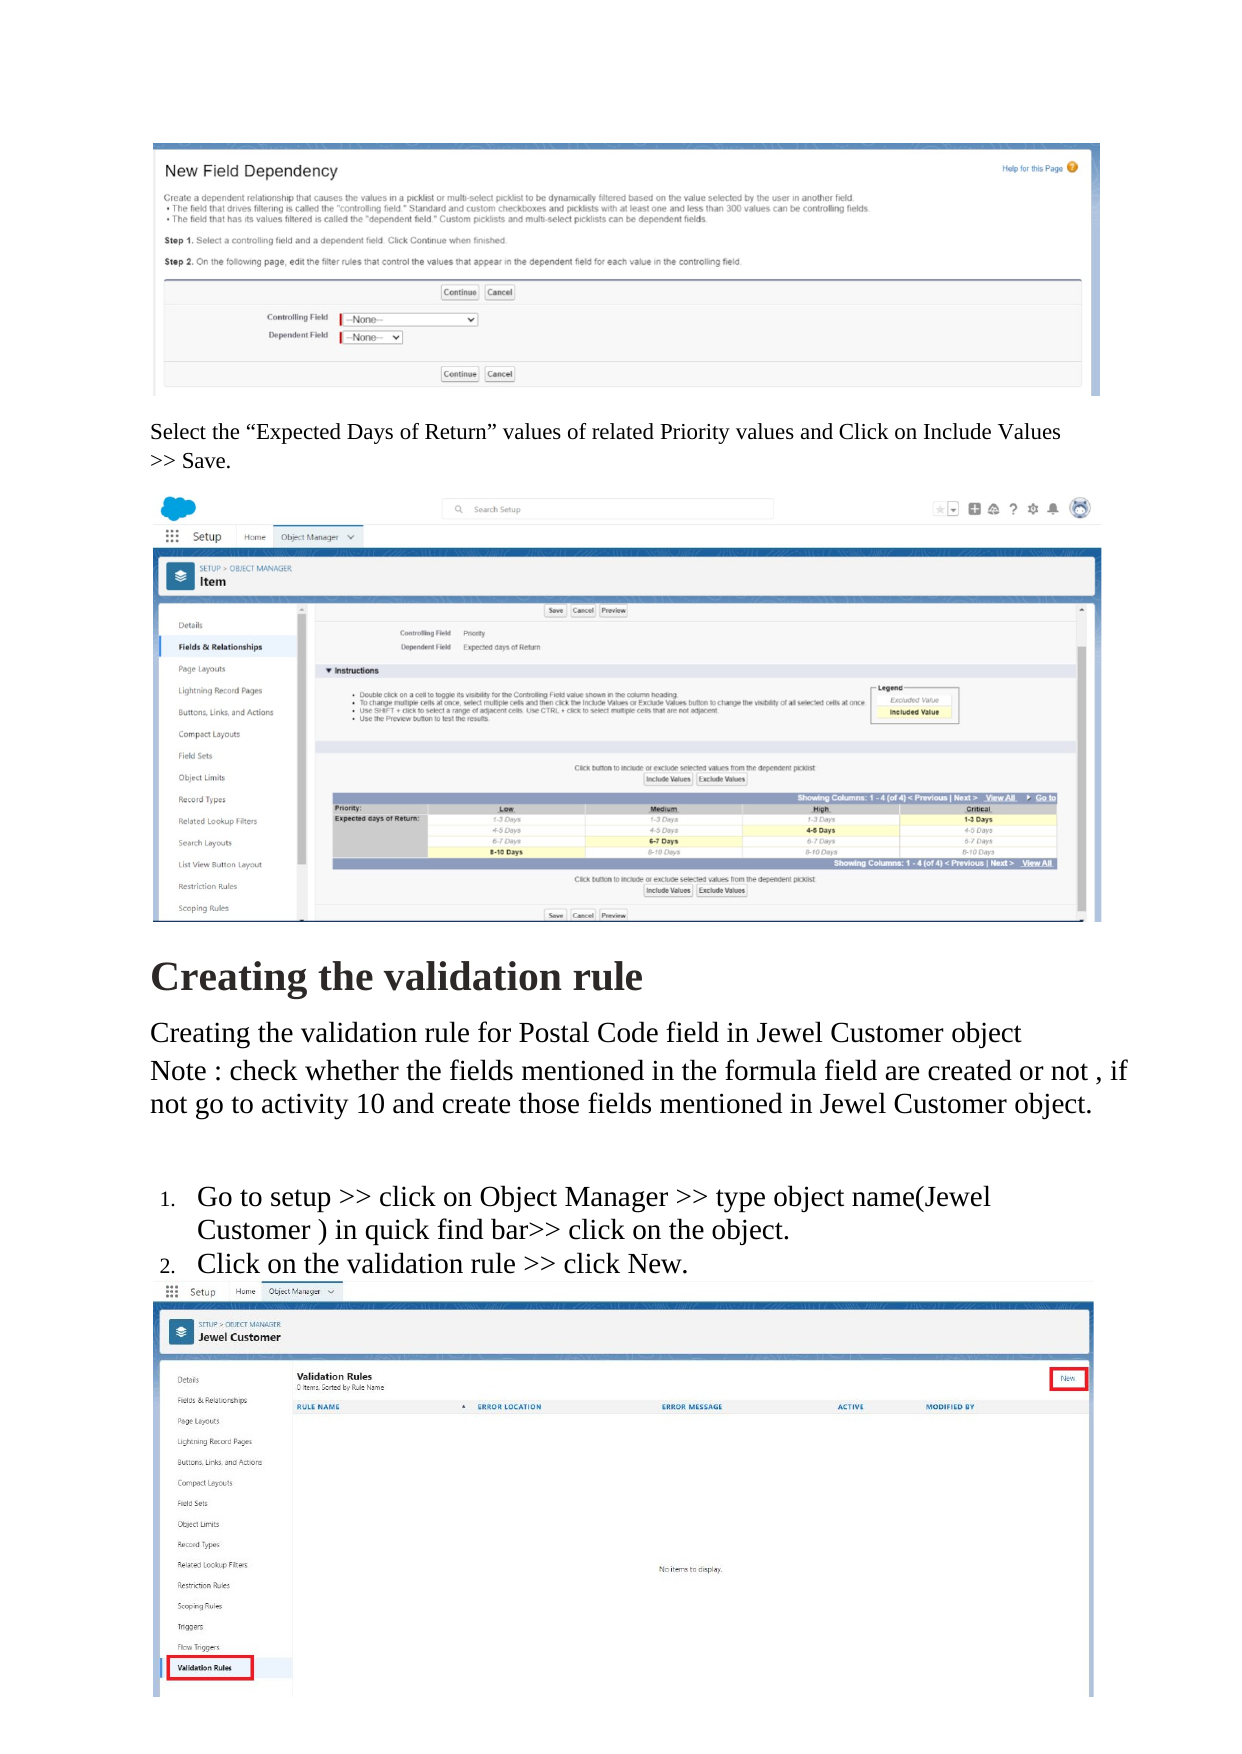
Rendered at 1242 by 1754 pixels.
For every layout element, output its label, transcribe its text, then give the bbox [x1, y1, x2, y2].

text Select the “Expected Days of Return” values of related Priority values and Click on Include Values >> Save. [150, 418, 1087, 473]
picture [153, 495, 1102, 922]
text Note : check whether the fields mentioned in the formula field are created or not , if not go to activity 10 and create those fields mentioned in Jewel Customer object. [150, 1053, 1138, 1120]
list Click on the validation rule >> click New. [159, 1246, 1138, 1279]
subtitle Creating the validation rule [150, 952, 1138, 999]
picture [153, 143, 1100, 396]
text Creating the validation rule for Postal Code field in Jewel Customer object [150, 1015, 1138, 1049]
picture [153, 1279, 1094, 1697]
list Go to setup >> click on Object Manager >> type object name(Jewel Customer ) in quick find bar>> click on the object. [159, 1179, 1083, 1246]
